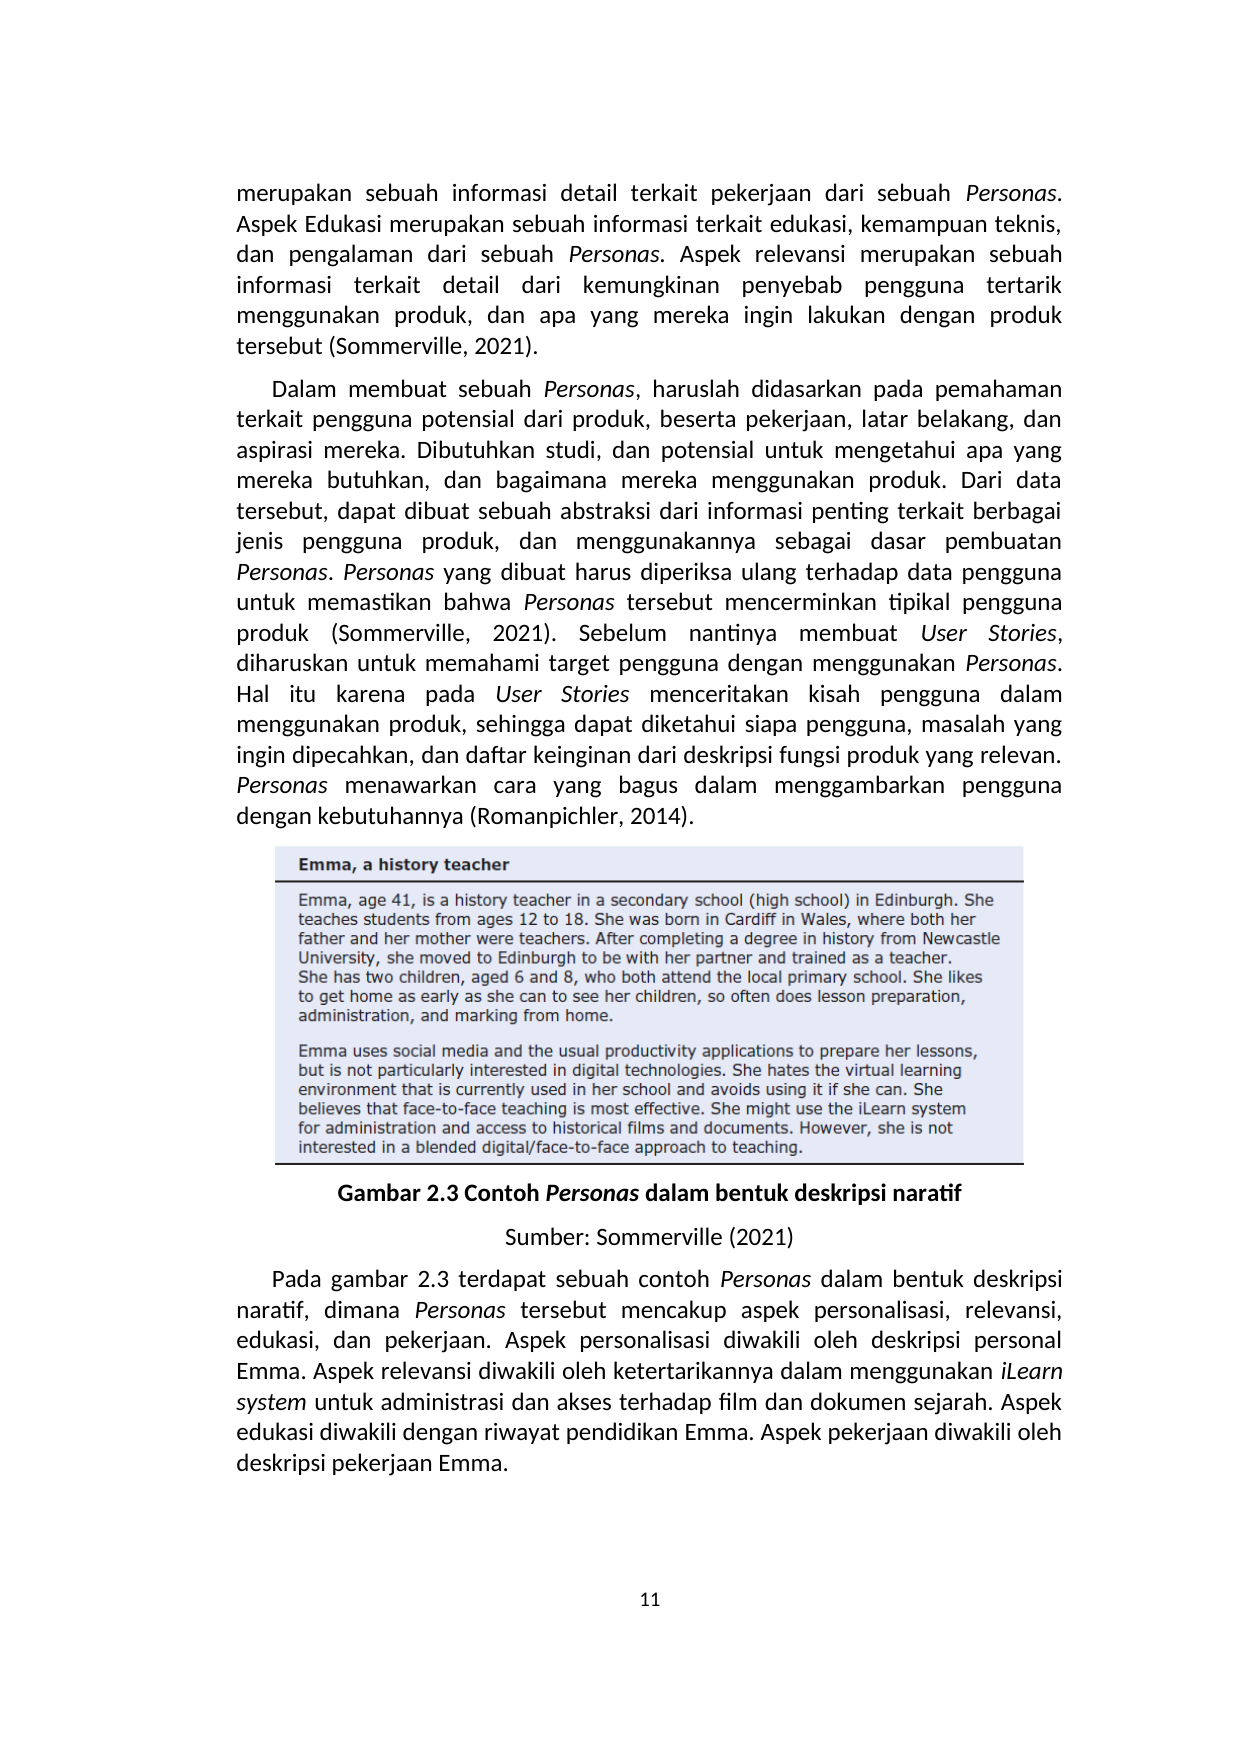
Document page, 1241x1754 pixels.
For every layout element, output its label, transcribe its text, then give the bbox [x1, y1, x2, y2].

text Sumber: Sommerville (2021) [236, 1221, 1063, 1251]
text Gambar 2.3 Contoh Personas dalam bentuk deskripsi naratif [236, 1178, 1063, 1208]
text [236, 177, 1063, 360]
picture [271, 843, 1027, 1166]
text Dalam membuat sebuah Personas, haruslah didasarkan pada pemahaman terkait pengguna potensial dari produk, beserta pekerjaan, latar belakang, dan aspirasi mereka. Dibutuhkan studi, dan potensial untuk mengetahui apa yang mereka butuhkan, dan bagaimana mereka menggunakan produk. Dari data tersebut, dapat dibuat sebuah abstraksi dari informasi penting terkait berbagai jenis pengguna produk, dan menggunakannya sebagai dasar pembuatan Personas. Personas yang dibuat harus diperiksa ulang terhadap data pengguna untuk memastikan bahwa Personas tersebut mencerminkan tipikal pengguna produk (Sommerville, 2021). Sebelum nantinya membuat User Stories, diharuskan untuk memahami target pengguna dengan menggunakan Personas. Hal itu karena pada User Stories menceritakan kisah pengguna dalam menggunakan produk, sehingga dapat diketahui siapa pengguna, masalah yang ingin dipecahkan, dan daftar keinginan dari deskripsi fungsi produk yang relevan. Personas menawarkan cara yang bagus dalam menggambarkan pengguna dengan kebutuhannya (Romanpichler, 2014). [236, 373, 1063, 831]
text Pada gambar 2.3 terdapat sebuah contoh Personas dalam bentuk deskripsi naratif, dimana Personas tersebut mencakup aspek personalisasi, relevansi, edukasi, dan pekerjaan. Aspek personalisasi diwakili oleh deskripsi personal Emma. Aspek relevansi diwakili oleh ketertarikannya dalam menggunakan iLearn system untuk administrasi dan akses terhadap film dan dokumen sejarah. Aspek edukasi diwakili dengan riwayat pendidikan Emma. Aspek pekerjaan diwakili oleh deskripsi pekerjaan Emma. [236, 1264, 1063, 1477]
